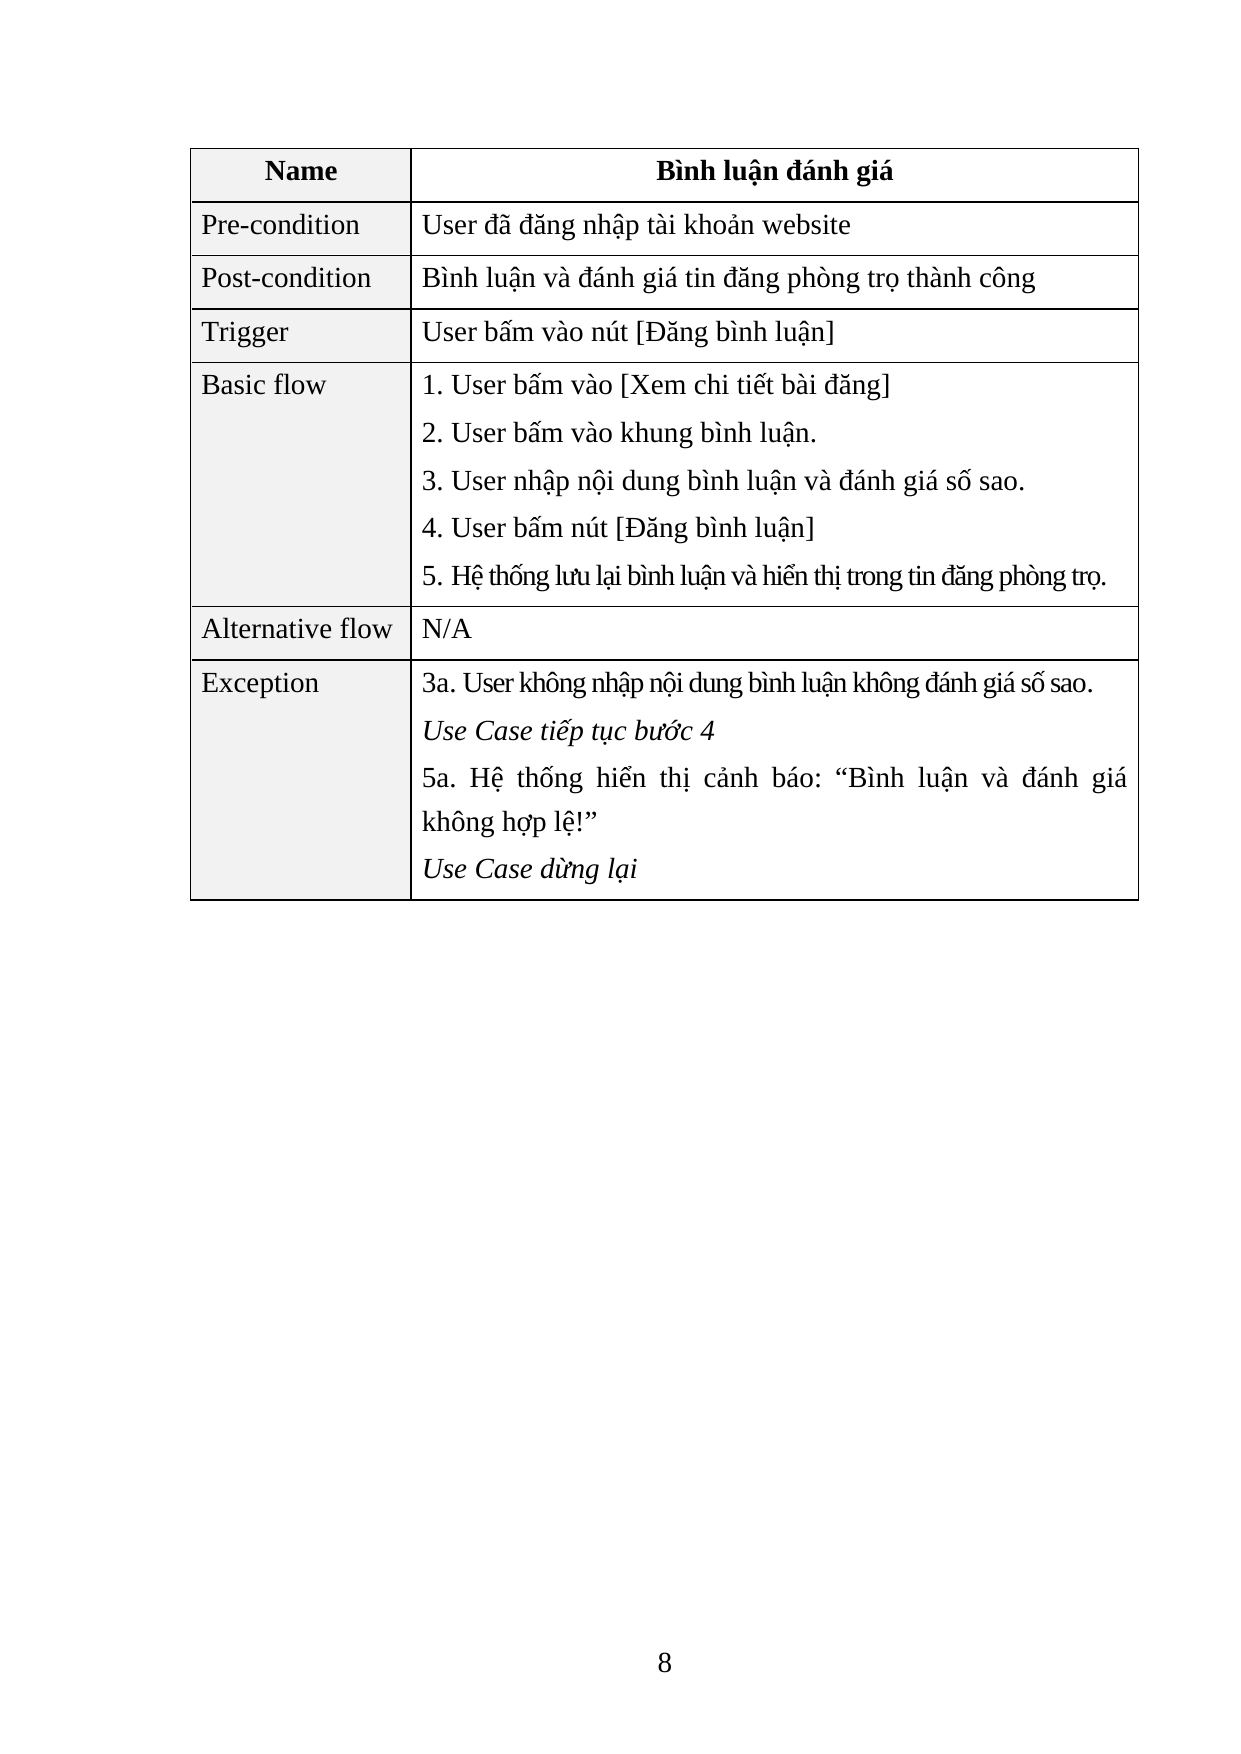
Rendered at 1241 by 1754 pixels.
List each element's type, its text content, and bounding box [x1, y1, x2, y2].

table_header Bình luận đánh giá [412, 149, 1138, 201]
table_cell Bình luận và đánh giá tin đăng phòng trọ thành công [412, 256, 1138, 308]
table_cell Alternative flow [191, 607, 410, 659]
table_cell Pre-condition [191, 202, 410, 254]
table_cell Trigger [191, 309, 410, 361]
table_cell Basic flow [191, 363, 410, 606]
table_cell User đã đăng nhập tài khoản website [412, 203, 1138, 254]
table_cell N/A [412, 607, 1138, 659]
table_cell 1. User bấm vào [Xem chi tiết bài đăng] 2. User bấm vào khung bình luận. 3. User nhập nội dung bình luận và đánh giá số sao. 4. User bấm nút [Đăng bình luận] 5. Hệ thống lưu lại bình luận và hiển thị trong tin đăng phòng trọ. [412, 363, 1138, 606]
table_cell Post-condition [191, 256, 410, 308]
table_cell Exception [191, 660, 410, 899]
table_cell User bấm vào nút [Đăng bình luận] [412, 310, 1138, 361]
table_cell 3a. User không nhập nội dung bình luận không đánh giá số sao. Use Case tiếp tục bước 4 5a. Hệ thống hiển thị cảnh báo: “Bình luận và đánh giá không hợp lệ!” Use Case dừng lại [412, 661, 1138, 899]
table_header Name [191, 149, 410, 201]
